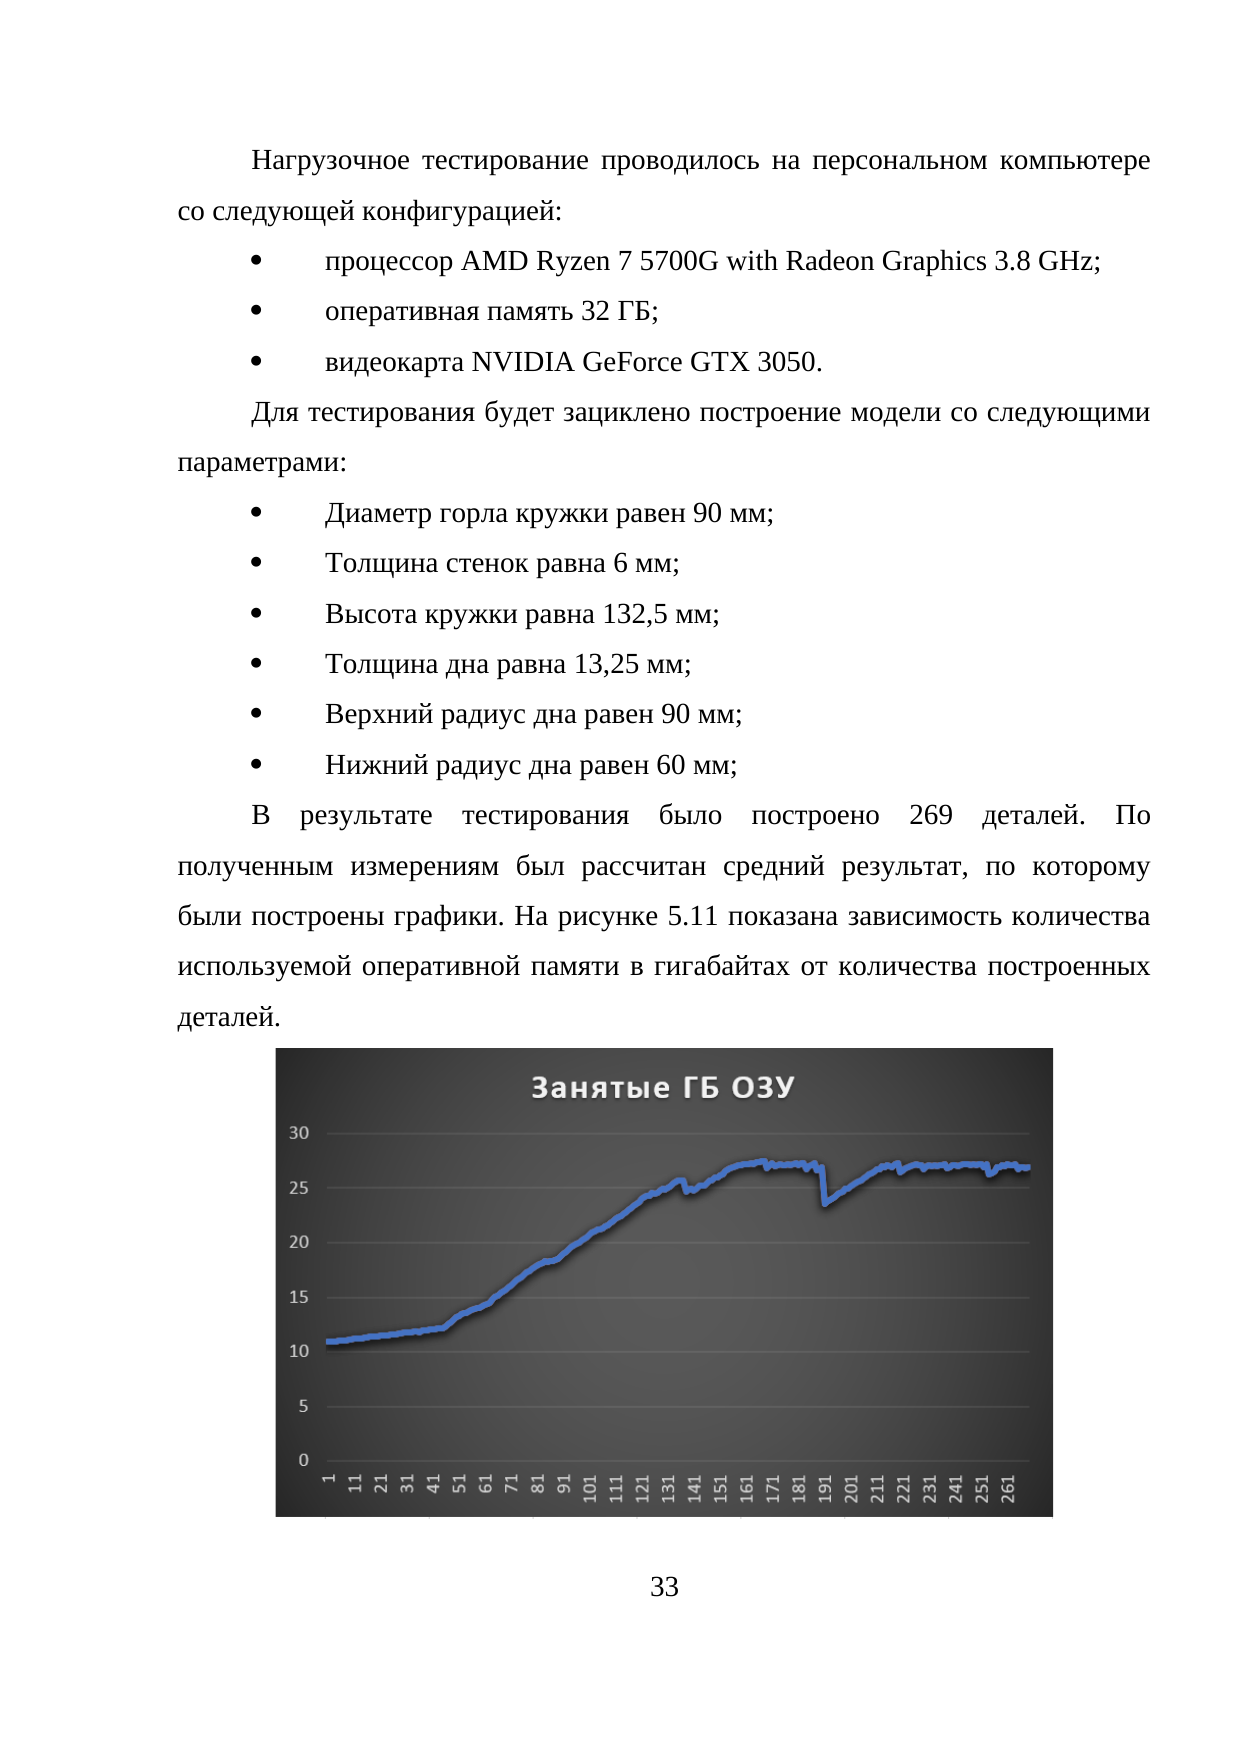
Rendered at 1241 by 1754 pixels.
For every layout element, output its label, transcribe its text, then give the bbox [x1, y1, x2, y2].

list Диаметр горла кружки равен 90 мм; [177, 495, 1152, 528]
list Толщина стенок равна 6 мм; [177, 545, 1152, 579]
text Нагрузочное тестирование проводилось на персональном компьютере со следующей конфигурацией: [177, 142, 1152, 226]
list оперативная память 32 ГБ; [177, 293, 1152, 327]
text Для тестирования будет зациклено построение модели со следующими параметрами: [177, 394, 1152, 478]
list Нижний радиус дна равен 60 мм; [177, 747, 1152, 781]
text В результате тестирования было построено 269 деталей. По полученным измерениям был рассчитан средний результат, по которому были построены графики. На рисунке 5.11 показана зависимость количества используемой оперативной памяти в гигабайтах от количества построенных деталей. [177, 797, 1152, 1032]
list процессор AMD Ryzen 7 5700G with Radeon Graphics 3.8 GHz; [177, 243, 1152, 277]
list Толщина дна равна 13,25 мм; [177, 646, 1152, 680]
list Верхний радиус дна равен 90 мм; [177, 697, 1152, 730]
picture [275, 1048, 1054, 1519]
list Высота кружки равна 132,5 мм; [177, 596, 1152, 629]
list видеокарта NVIDIA GeForce GTX 3050. [177, 344, 1152, 377]
